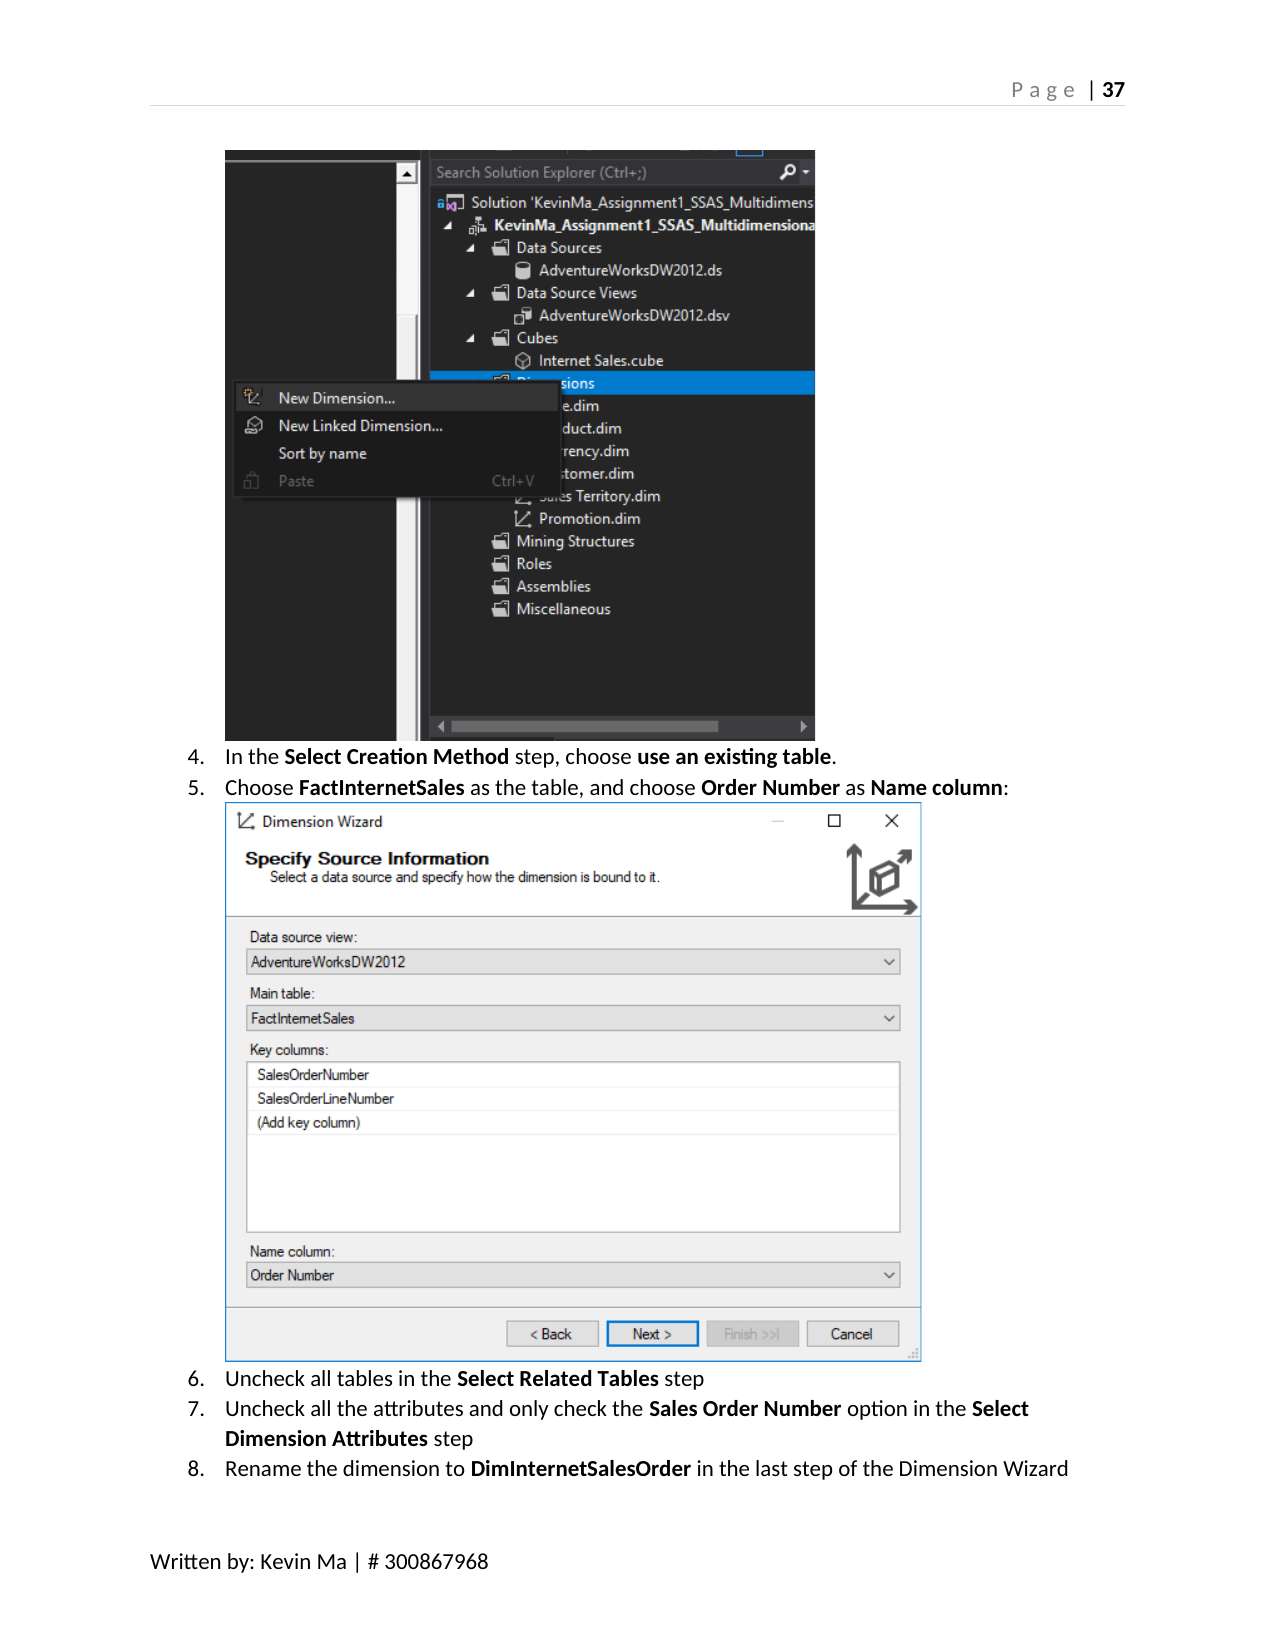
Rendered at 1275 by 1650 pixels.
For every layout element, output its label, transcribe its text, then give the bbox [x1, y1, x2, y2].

list Uncheck all the attributes and only check the Sales Order Number option in the Select Dimension Attributes step [187, 1394, 1125, 1452]
list Uncheck all tables in the Select Related Tables step [187, 1364, 1125, 1392]
picture [225, 802, 922, 1362]
list Rename the dimension to DimInternetSalesOrder in the last step of the Dimension Wizard [187, 1454, 1125, 1482]
list In the Select Creation Method step, choose use an existing table. [187, 742, 1125, 770]
list Choose FactInternetSales as the table, and choose Order Number as Name column: [187, 773, 1125, 801]
picture [225, 150, 816, 741]
